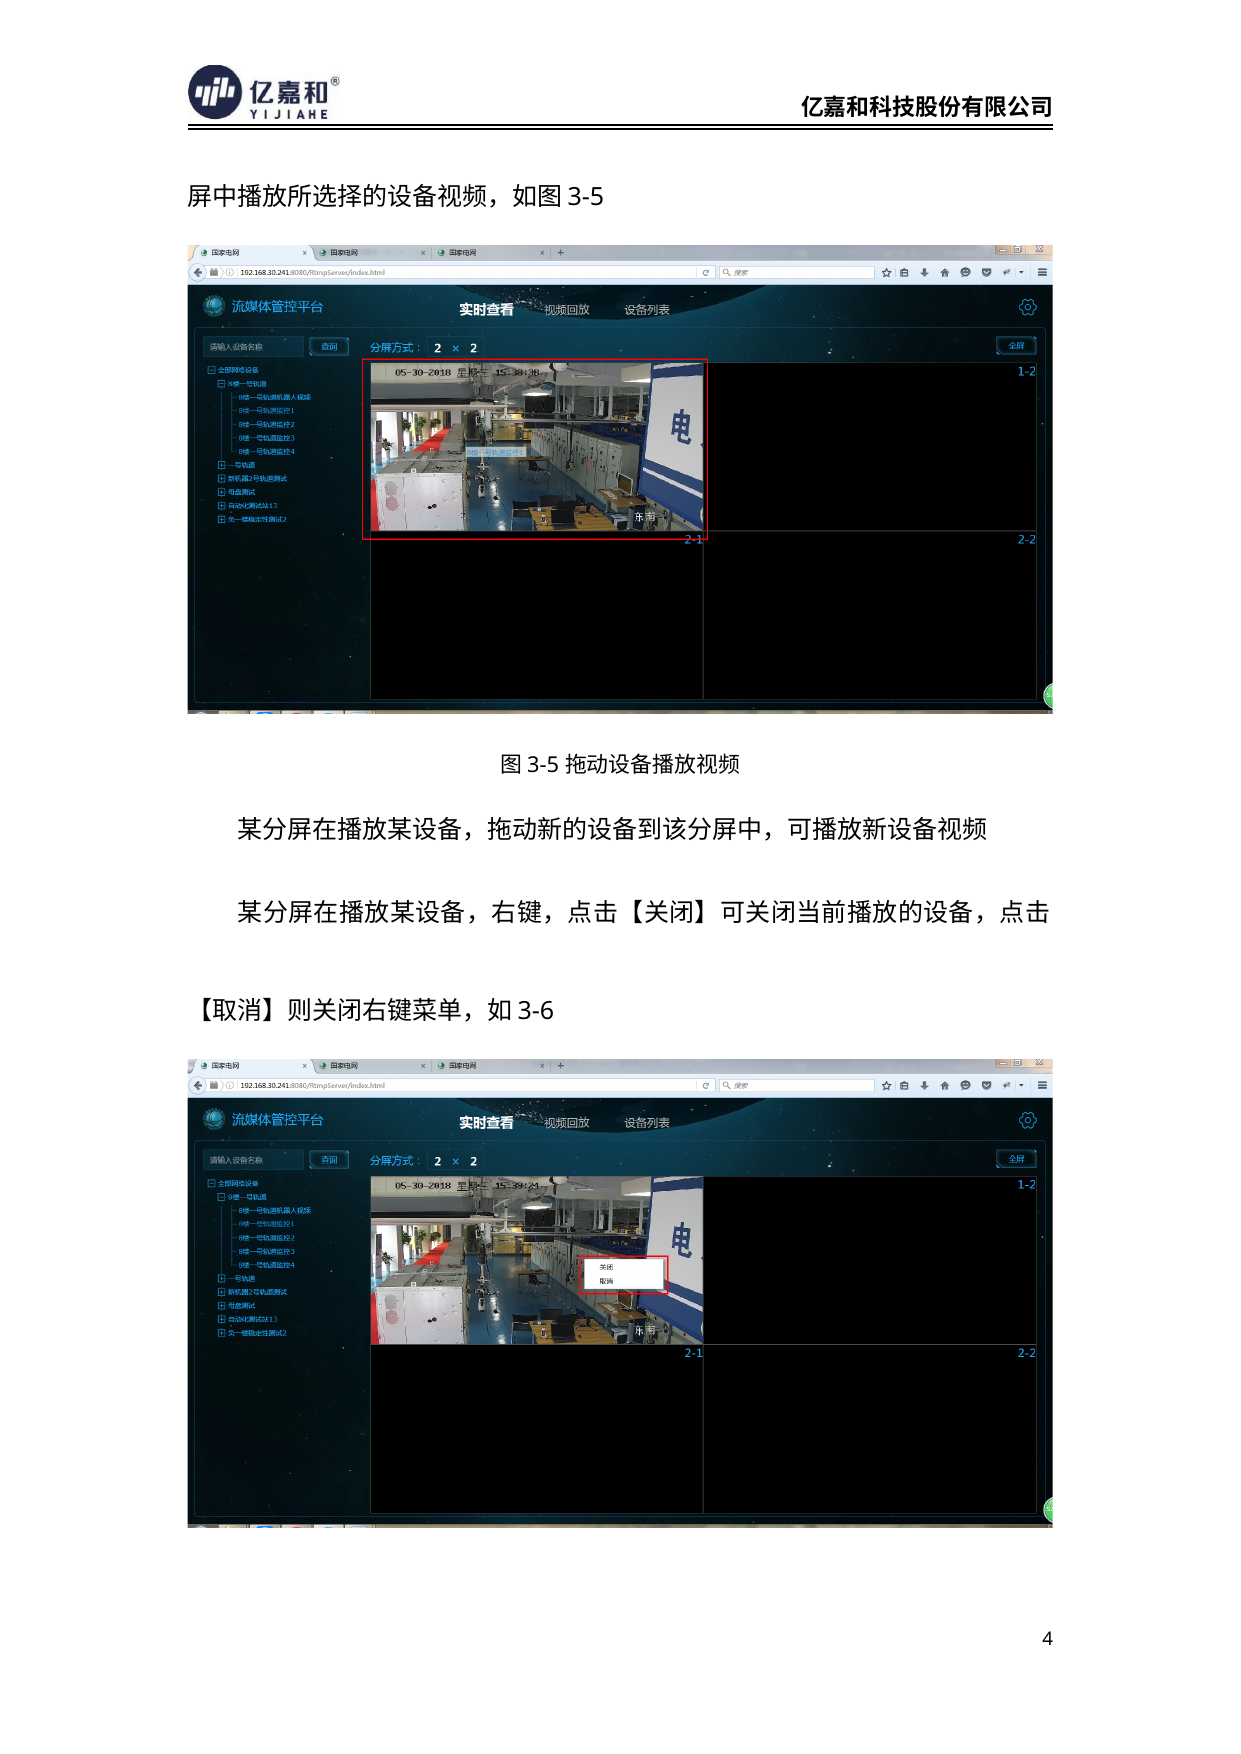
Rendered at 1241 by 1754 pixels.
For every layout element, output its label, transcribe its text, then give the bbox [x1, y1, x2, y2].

picture [187, 65, 341, 120]
picture [187, 245, 1053, 714]
text 某分屏在播放某设备，右键，点击【关闭】可关闭当前播放的设备，点击【取消】则关闭右键菜单，如3-6 [187, 878, 1053, 1041]
picture [187, 1059, 1053, 1528]
text 图3-5 拖动设备播放视频 [187, 747, 1053, 779]
text 某分屏在播放某设备，拖动新的设备到该分屏中，可播放新设备视频 [187, 795, 1053, 860]
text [187, 162, 1053, 227]
